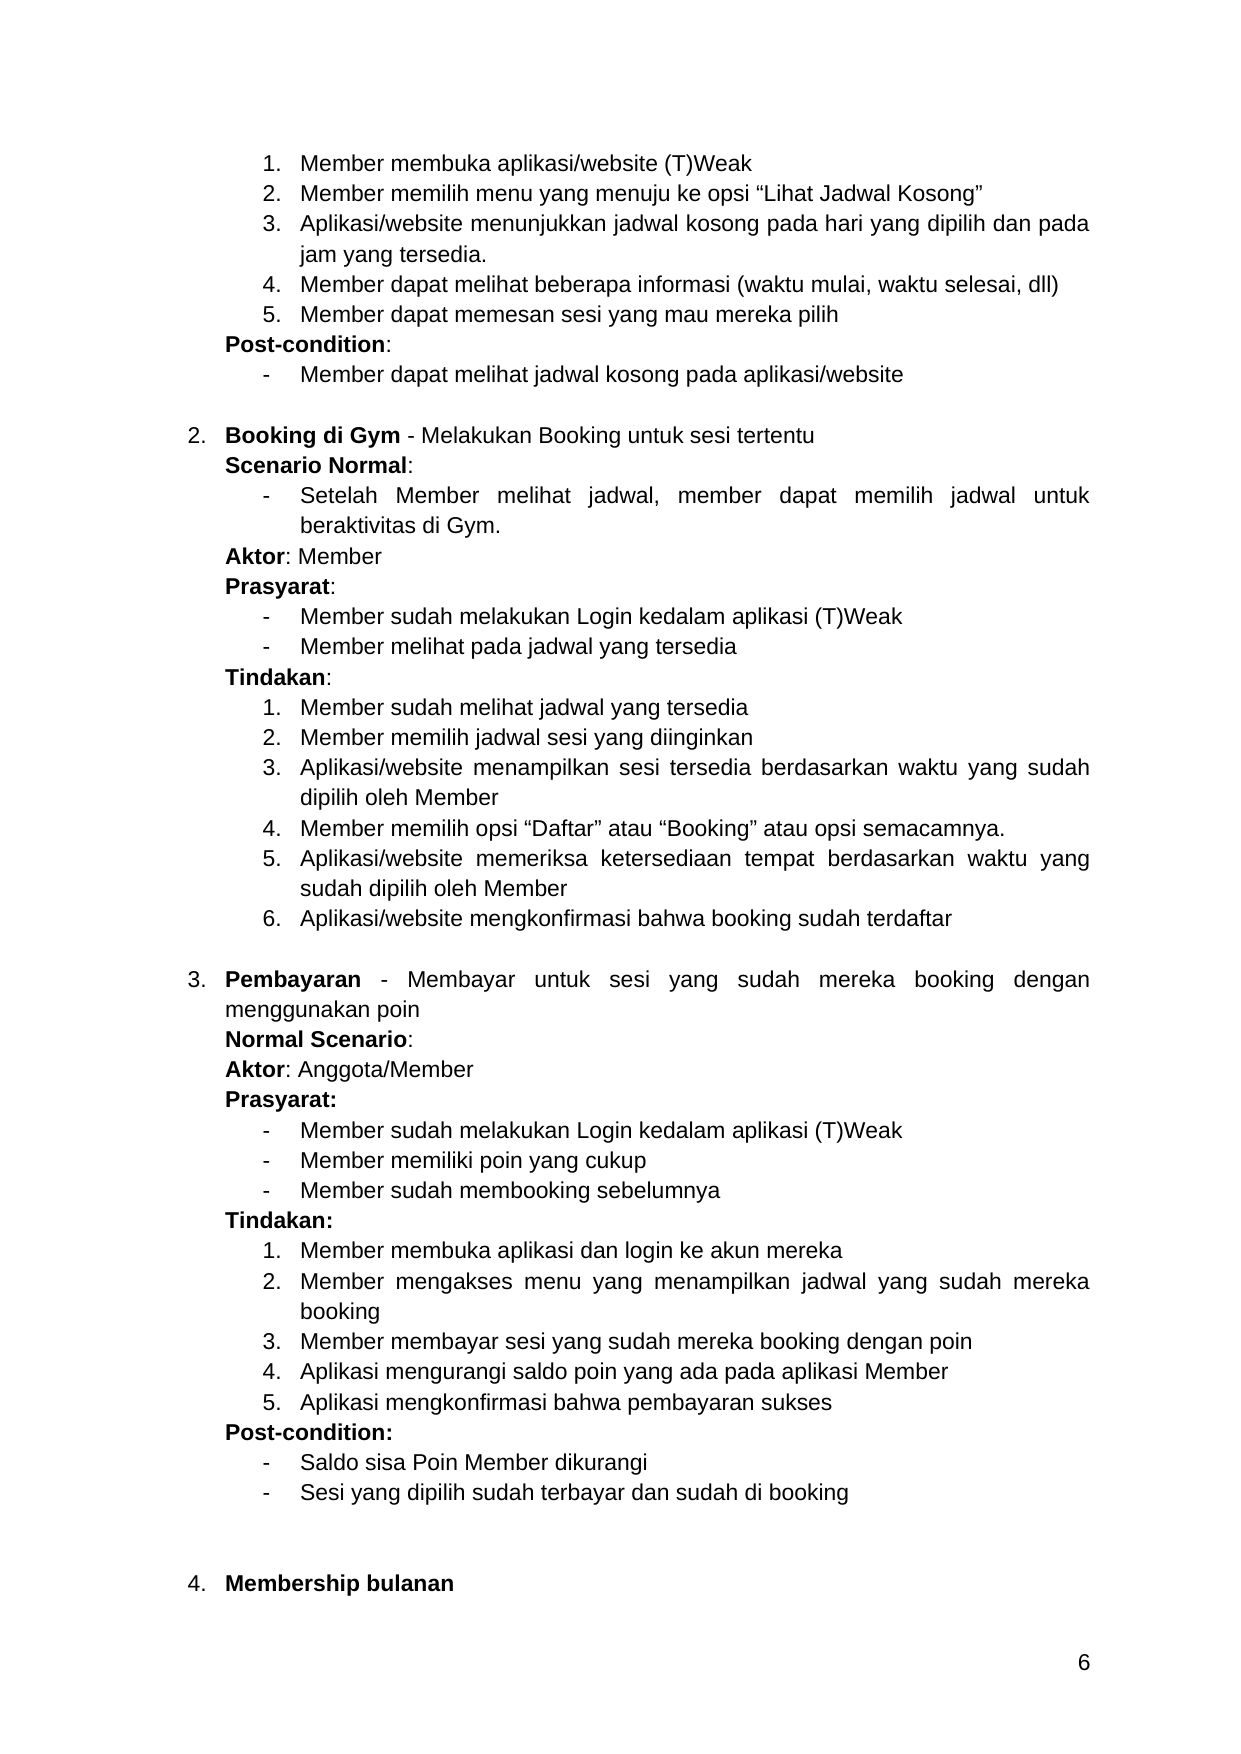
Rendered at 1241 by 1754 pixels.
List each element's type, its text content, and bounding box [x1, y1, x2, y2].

list Member sudah melakukan Login kedalam aplikasi (T)Weak [262, 603, 1090, 629]
list Saldo sisa Poin Member dikurangi [262, 1449, 1090, 1475]
list Member memiliki poin yang cukup [262, 1147, 1090, 1173]
list Member memilih jadwal sesi yang diinginkan [262, 724, 1090, 750]
list Member dapat memesan sesi yang mau mereka pilih [262, 301, 1090, 327]
list Membership bulanan [187, 1570, 1090, 1596]
text Tindakan: [150, 663, 1090, 690]
list Member sudah melakukan Login kedalam aplikasi (T)Weak [262, 1117, 1090, 1143]
list Member melihat pada jadwal yang tersedia [262, 633, 1090, 660]
list Aplikasi/website mengkonfirmasi bahwa booking sudah terdaftar [262, 905, 1090, 932]
list Aplikasi/website memeriksa ketersediaan tempat berdasarkan waktu yang sudah dipilih oleh Member [262, 845, 1090, 901]
list Member membayar sesi yang sudah mereka booking dengan poin [262, 1328, 1090, 1354]
list Aplikasi/website menunjukkan jadwal kosong pada hari yang dipilih dan pada jam yang tersedia. [262, 210, 1090, 267]
text Scenario Normal: [225, 452, 1090, 478]
text Post-condition: [150, 1419, 1090, 1445]
list Member memilih opsi “Daftar” atau “Booking” atau opsi semacamnya. [262, 814, 1090, 841]
text Post-condition: [150, 331, 1090, 358]
list Member dapat melihat beberapa informasi (waktu mulai, waktu selesai, dll) [262, 271, 1090, 297]
list Member memilih menu yang menuju ke opsi “Lihat Jadwal Kosong” [262, 180, 1090, 207]
text Normal Scenario: [225, 1026, 1090, 1052]
text Prasyarat: [225, 573, 1090, 599]
list Aplikasi/website menampilkan sesi tersedia berdasarkan waktu yang sudah dipilih oleh Member [262, 754, 1090, 811]
list Setelah Member melihat jadwal, member dapat memilih jadwal untuk beraktivitas di Gym. [262, 482, 1090, 539]
text Aktor: Anggota/Member [225, 1056, 1090, 1083]
text Prasyarat: [225, 1086, 1090, 1113]
list Member sudah membooking sebelumnya [262, 1177, 1090, 1203]
list Booking di Gym - Melakukan Booking untuk sesi tertentu [187, 422, 1090, 448]
list Aplikasi mengkonfirmasi bahwa pembayaran sukses [262, 1388, 1090, 1415]
text Tindakan: [150, 1207, 1090, 1234]
list Member membuka aplikasi dan login ke akun mereka [262, 1237, 1090, 1264]
list Member mengakses menu yang menampilkan jadwal yang sudah mereka booking [262, 1268, 1090, 1324]
list Member dapat melihat jadwal kosong pada aplikasi/website [262, 361, 1090, 388]
list Member membuka aplikasi/website (T)Weak [262, 150, 1090, 176]
text Aktor: Member [225, 543, 1090, 569]
list Pembayaran - Membayar untuk sesi yang sudah mereka booking dengan menggunakan poin [187, 966, 1090, 1022]
list Sesi yang dipilih sudah terbayar dan sudah di booking [262, 1479, 1090, 1506]
list Member sudah melihat jadwal yang tersedia [262, 694, 1090, 720]
list Aplikasi mengurangi saldo poin yang ada pada aplikasi Member [262, 1358, 1090, 1385]
